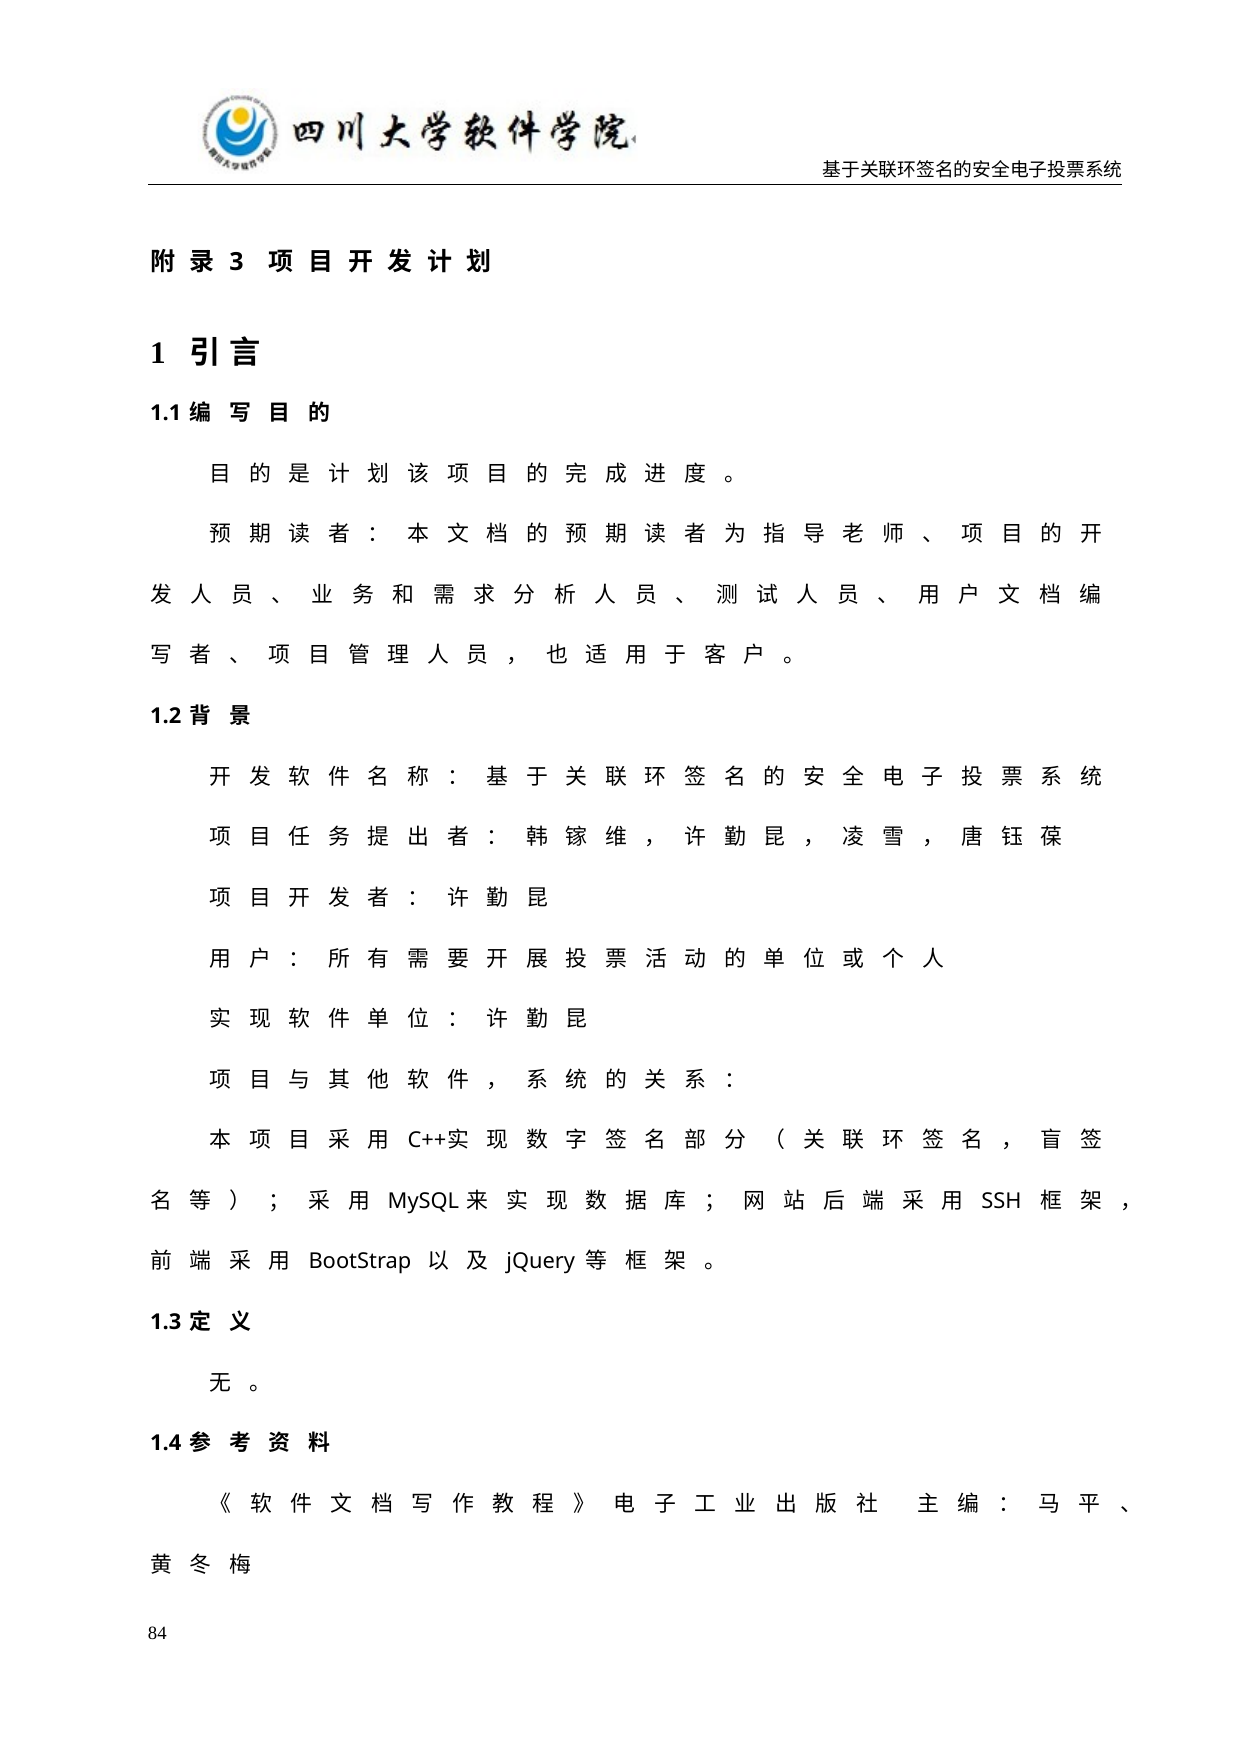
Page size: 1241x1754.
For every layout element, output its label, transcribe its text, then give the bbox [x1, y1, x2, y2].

text 开发软件名称：基于关联环签名的安全电子投票系统 [150, 744, 1120, 805]
text 《软件文档写作教程》电子工业出版社 主编：马平、黄冬梅 [150, 1472, 1120, 1593]
text 目的是计划该项目的完成进度。 [150, 441, 1120, 502]
text 项目任务提出者：韩镓维，许勤昆，凌雪，唐钰葆 [150, 805, 1120, 865]
text 1.3定义 [150, 1290, 1120, 1350]
text 项目与其他软件，系统的关系： [150, 1047, 1120, 1108]
text 1.1编写目的 [150, 380, 1120, 441]
text 1.2背景 [150, 683, 1120, 744]
subtitle 附录3 项目开发计划 [150, 229, 1120, 289]
picture [197, 88, 639, 177]
text 项目开发者：许勤昆 [150, 865, 1120, 926]
subtitle 1 引言 [150, 320, 1120, 380]
text 1.4参考资料 [150, 1411, 1120, 1472]
text 无。 [150, 1350, 1120, 1411]
text 实现软件单位：许勤昆 [150, 987, 1120, 1047]
text 本项目采用C++实现数字签名部分（关联环签名，盲签名等）；采用MySQL来实现数据库；网站后端采用SSH框架，前端采用BootStrap以及jQuery等框架。 [150, 1108, 1120, 1290]
text 预期读者：本文档的预期读者为指导老师、项目的开发人员、业务和需求分析人员、测试人员、用户文档编写者、项目管理人员，也适用于客户。 [150, 502, 1120, 683]
text 用户：所有需要开展投票活动的单位或个人 [150, 926, 1120, 987]
